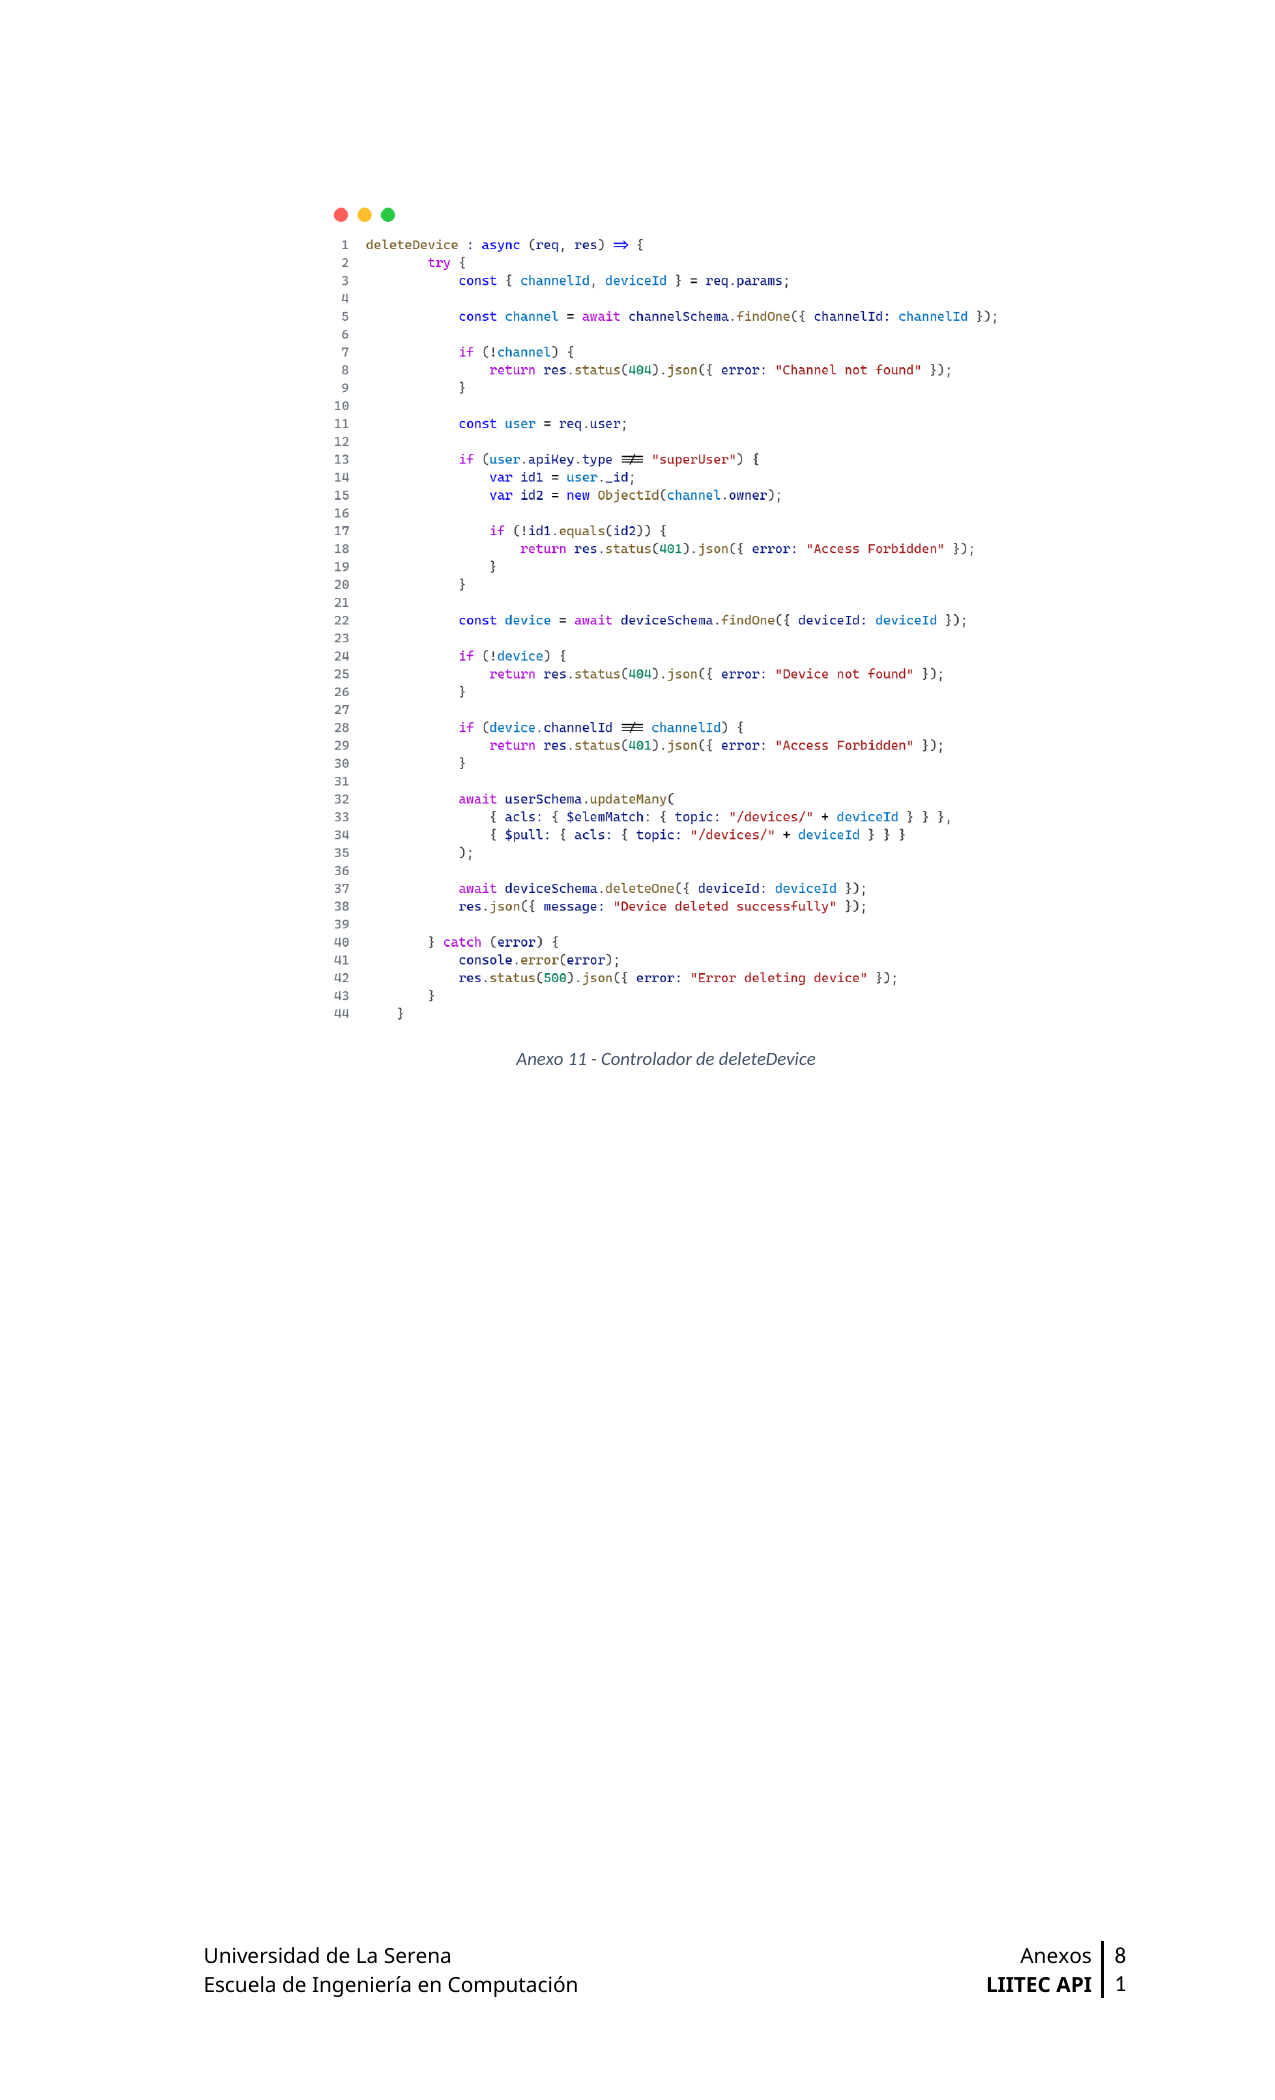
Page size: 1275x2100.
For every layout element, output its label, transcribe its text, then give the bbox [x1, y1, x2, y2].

picture [321, 194, 1014, 1029]
text Anexo 11 - Controlador de deleteDevice [207, 1047, 1127, 1070]
